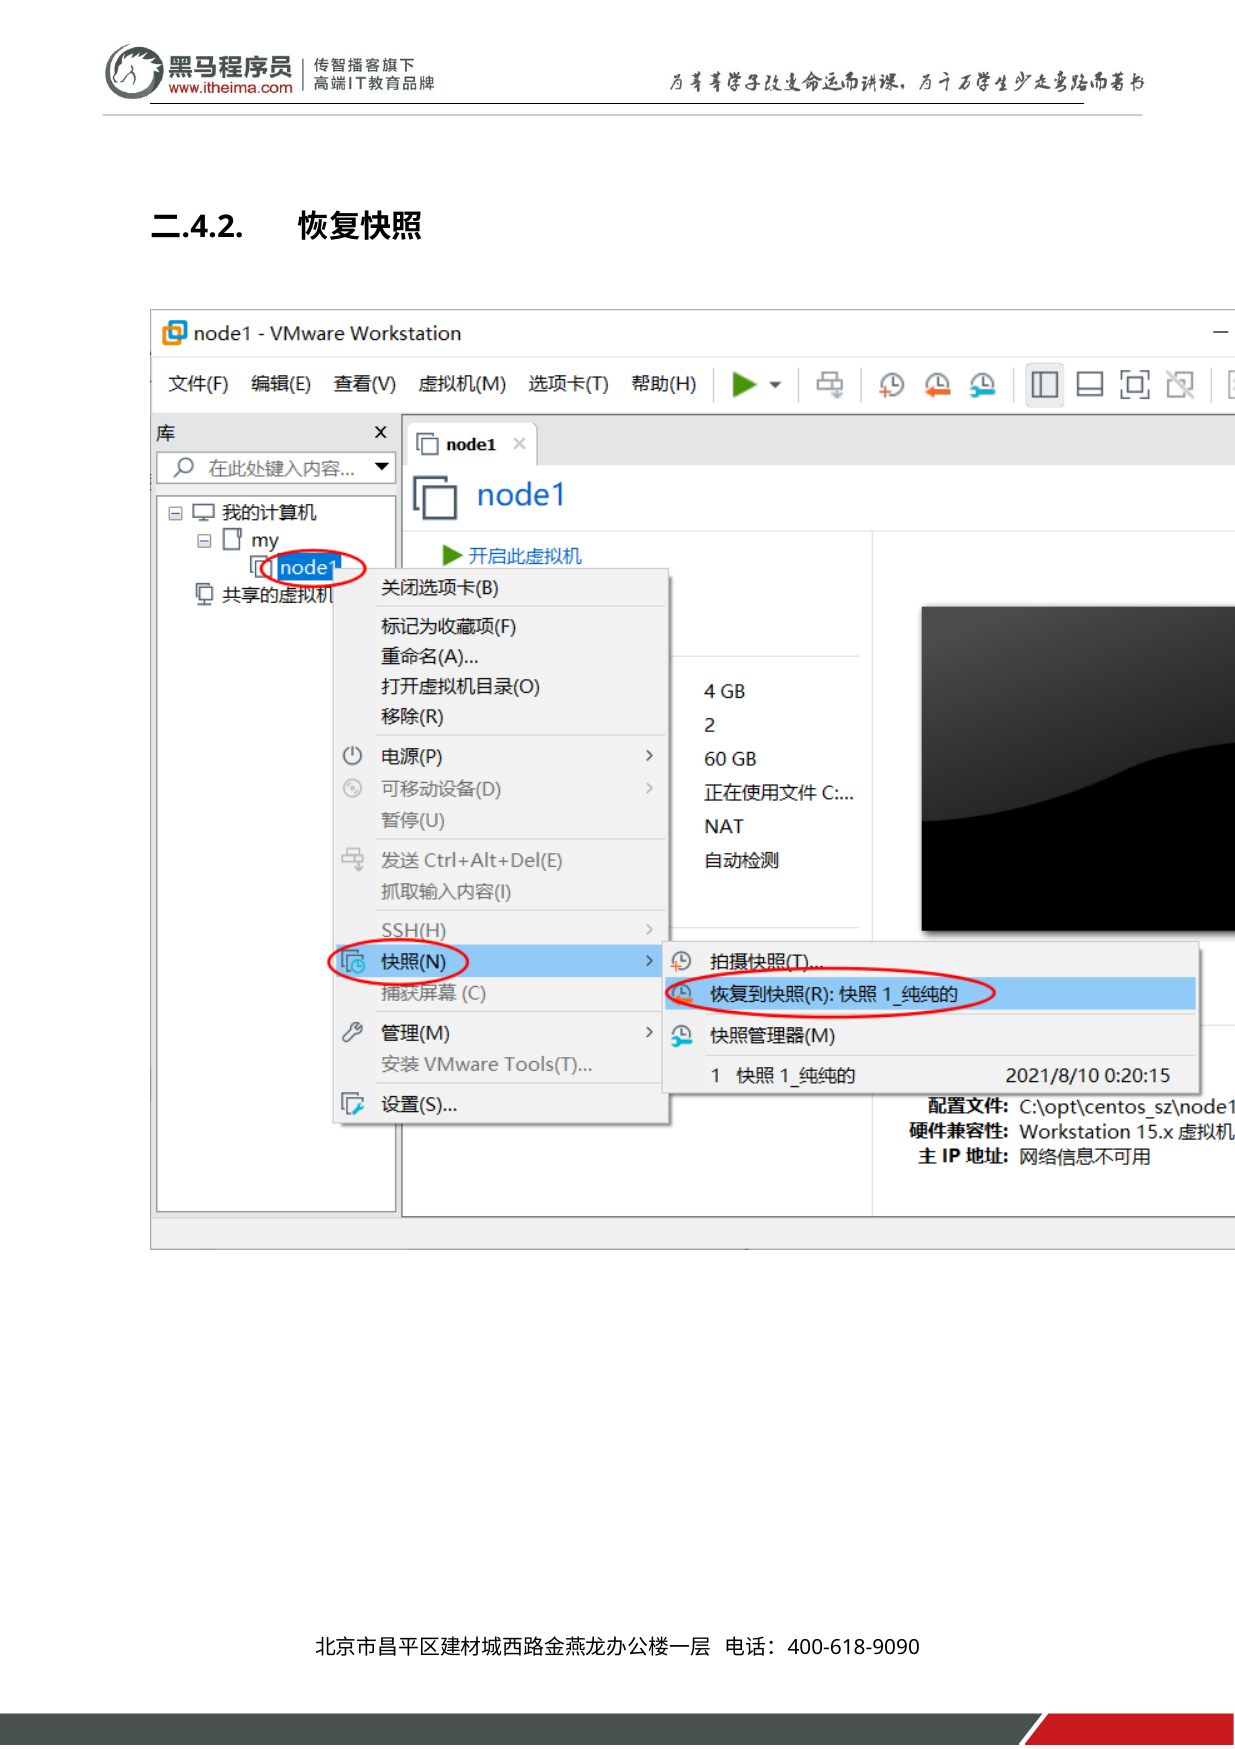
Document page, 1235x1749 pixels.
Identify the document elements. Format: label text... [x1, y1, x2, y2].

picture [150, 309, 1235, 1250]
picture [0, 1654, 1234, 1745]
picture [0, 0, 1235, 123]
subtitle 恢复快照 [150, 192, 1084, 257]
